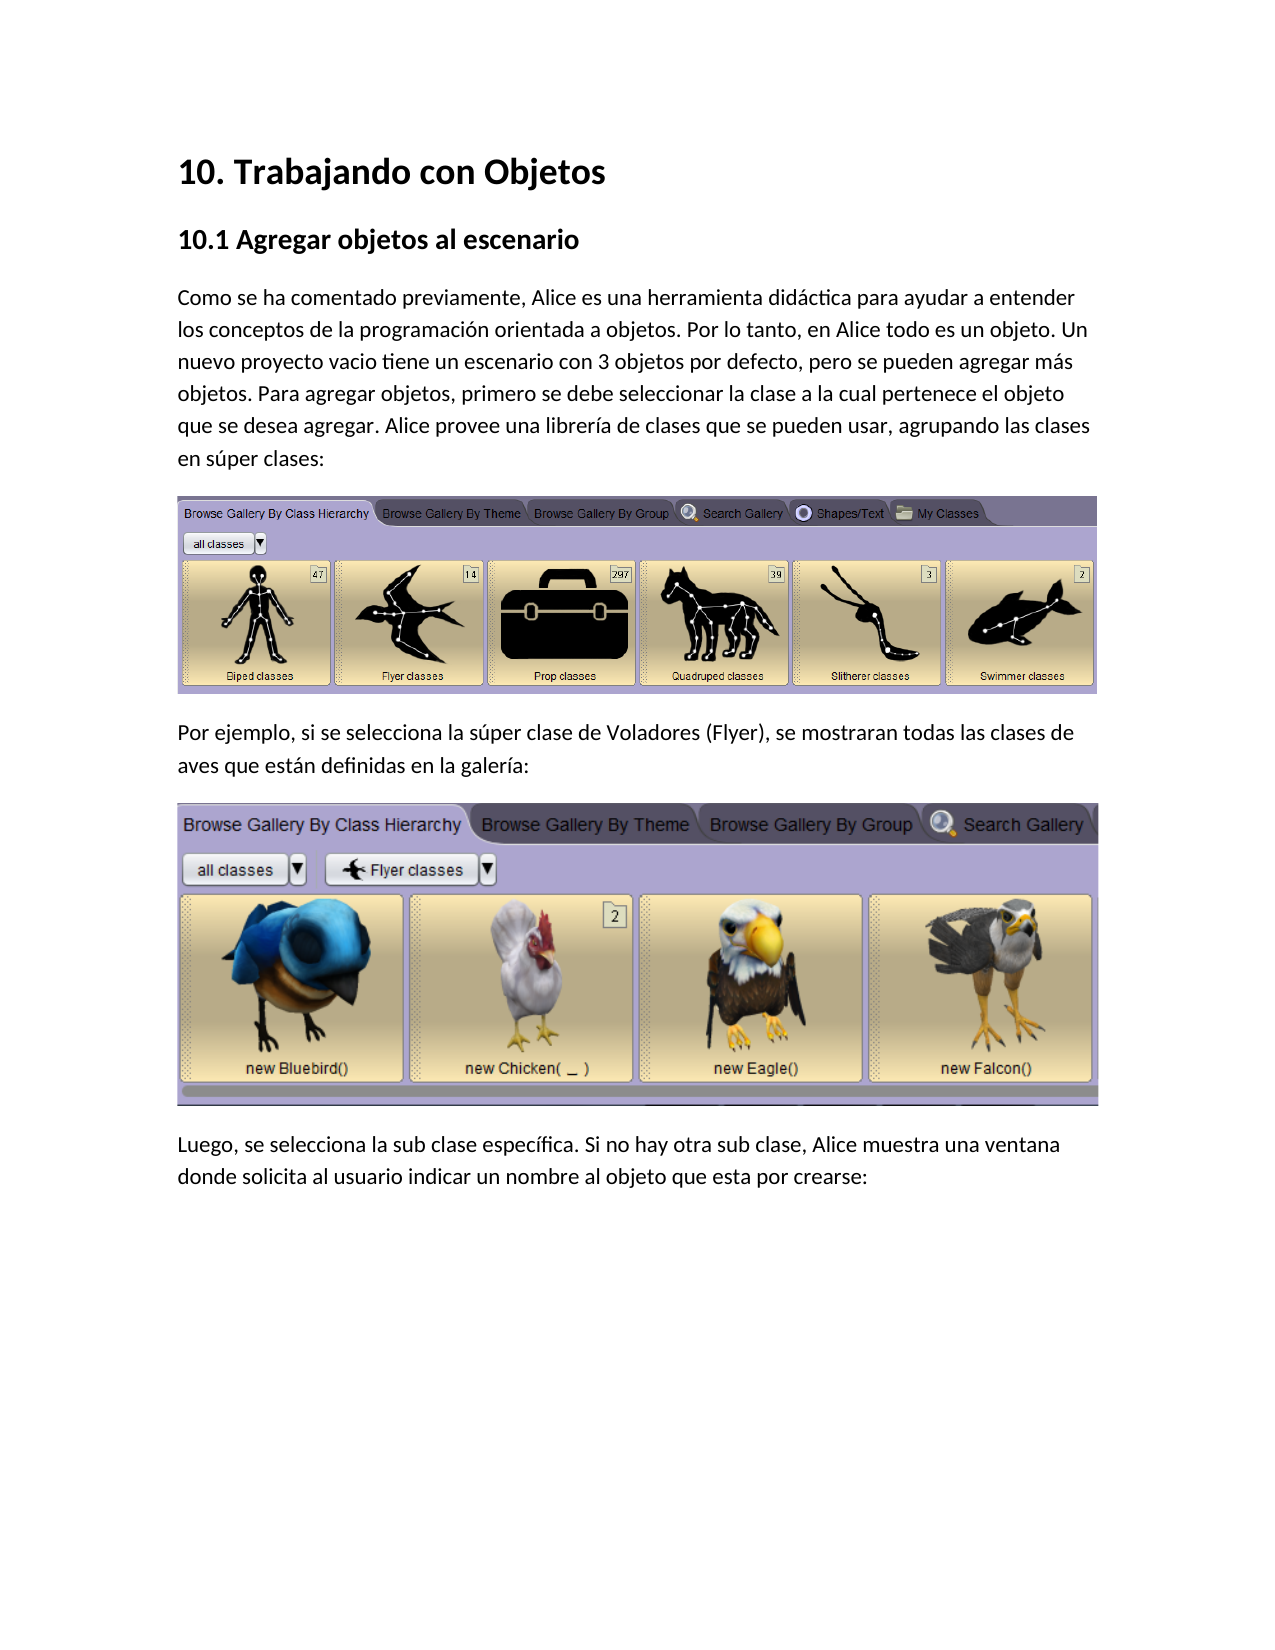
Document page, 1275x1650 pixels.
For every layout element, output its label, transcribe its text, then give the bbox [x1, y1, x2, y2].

picture [177, 496, 1097, 694]
picture [177, 803, 1099, 1106]
text Como se ha comentado previamente, Alice es una herramienta didáctica para ayudar a entender los conceptos de la programación orientada a objetos. Por lo tanto, en Alice todo es un objeto. Un nuevo proyecto vacio tiene un escenario con 3 objetos por defecto, pero se pueden agregar más objetos. Para agregar objetos, primero se debe seleccionar la clase a la cual pertenece el objeto que se desea agregar. Alice provee una librería de clases que se pueden usar, agrupando las clases en súper clases: [177, 283, 1098, 472]
text 10.1 Agregar objetos al escenario [177, 221, 1098, 257]
text 10. Trabajando con Objetos [177, 148, 1098, 193]
text Luego, se selecciona la sub clase específica. Si no hay otra sub clase, Alice muestra una ventana donde solicita al usuario indicar un nombre al objeto que esta por crearse: [177, 1130, 1098, 1190]
text Por ejemplo, si se selecciona la súper clase de Voladores (Flyer), se mostraran todas las clases de aves que están definidas en la galería: [177, 718, 1098, 779]
